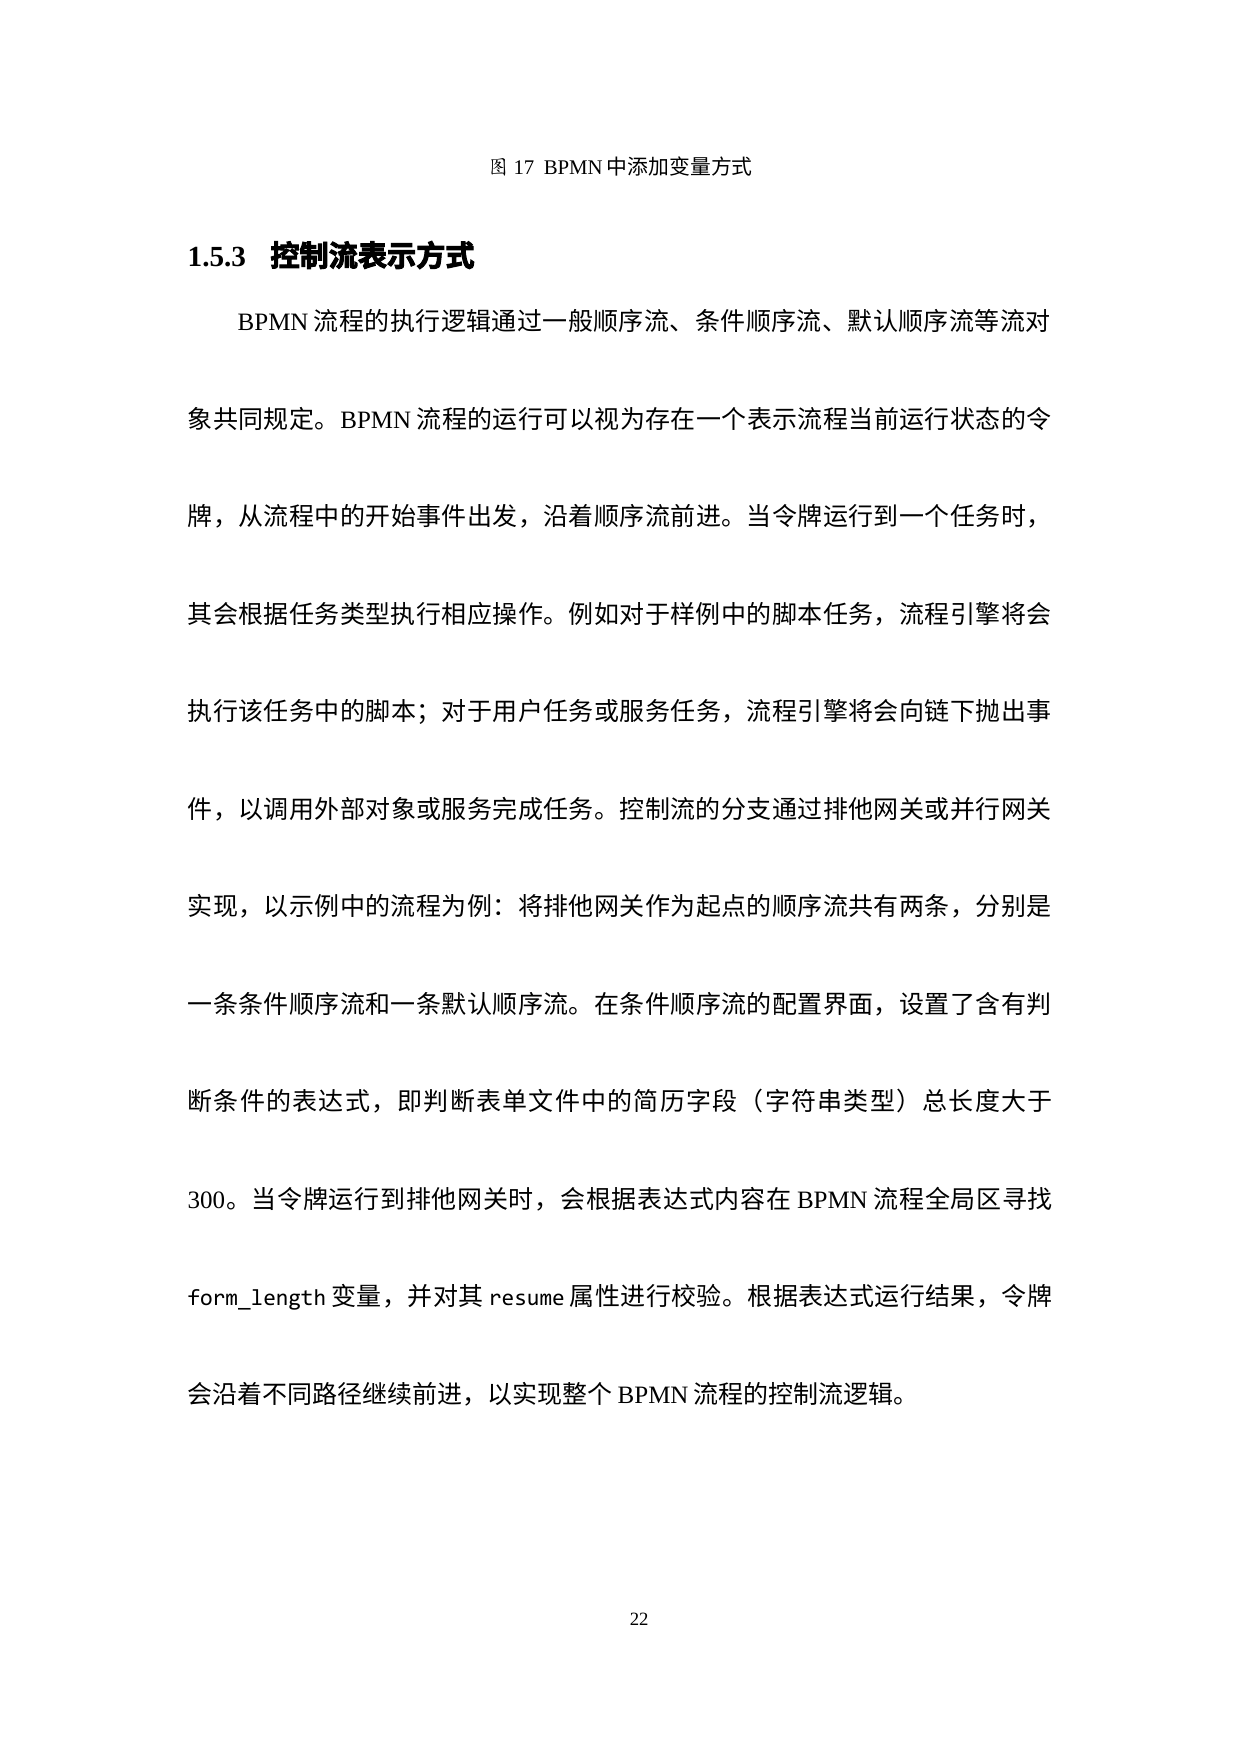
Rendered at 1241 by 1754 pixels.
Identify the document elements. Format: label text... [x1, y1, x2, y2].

text BPMN流程的执行逻辑通过一般顺序流、条件顺序流、默认顺序流等流对象共同规定。BPMN流程的运行可以视为存在一个表示流程当前运行状态的令牌，从流程中的开始事件出发，沿着顺序流前进。当令牌运行到一个任务时，其会根据任务类型执行相应操作。例如对于样例中的脚本任务，流程引擎将会执行该任务中的脚本；对于用户任务或服务任务，流程引擎将会向链下抛出事件，以调用外部对象或服务完成任务。控制流的分支通过排他网关或并行网关实现，以示例中的流程为例：将排他网关作为起点的顺序流共有两条，分别是一条条件顺序流和一条默认顺序流。在条件顺序流的配置界面，设置了含有判断条件的表达式，即判断表单文件中的简历字段（字符串类型）总长度大于300。当令牌运行到排他网关时，会根据表达式内容在BPMN流程全局区寻找form_length变量，并对其resume属性进行校验。根据表达式运行结果，令牌会沿着不同路径继续前进，以实现整个BPMN流程的控制流逻辑。 [187, 287, 1053, 1425]
subtitle 控制流表示方式 [187, 222, 1053, 287]
text 图 17 BPMN中添加变量方式 [187, 150, 1053, 182]
